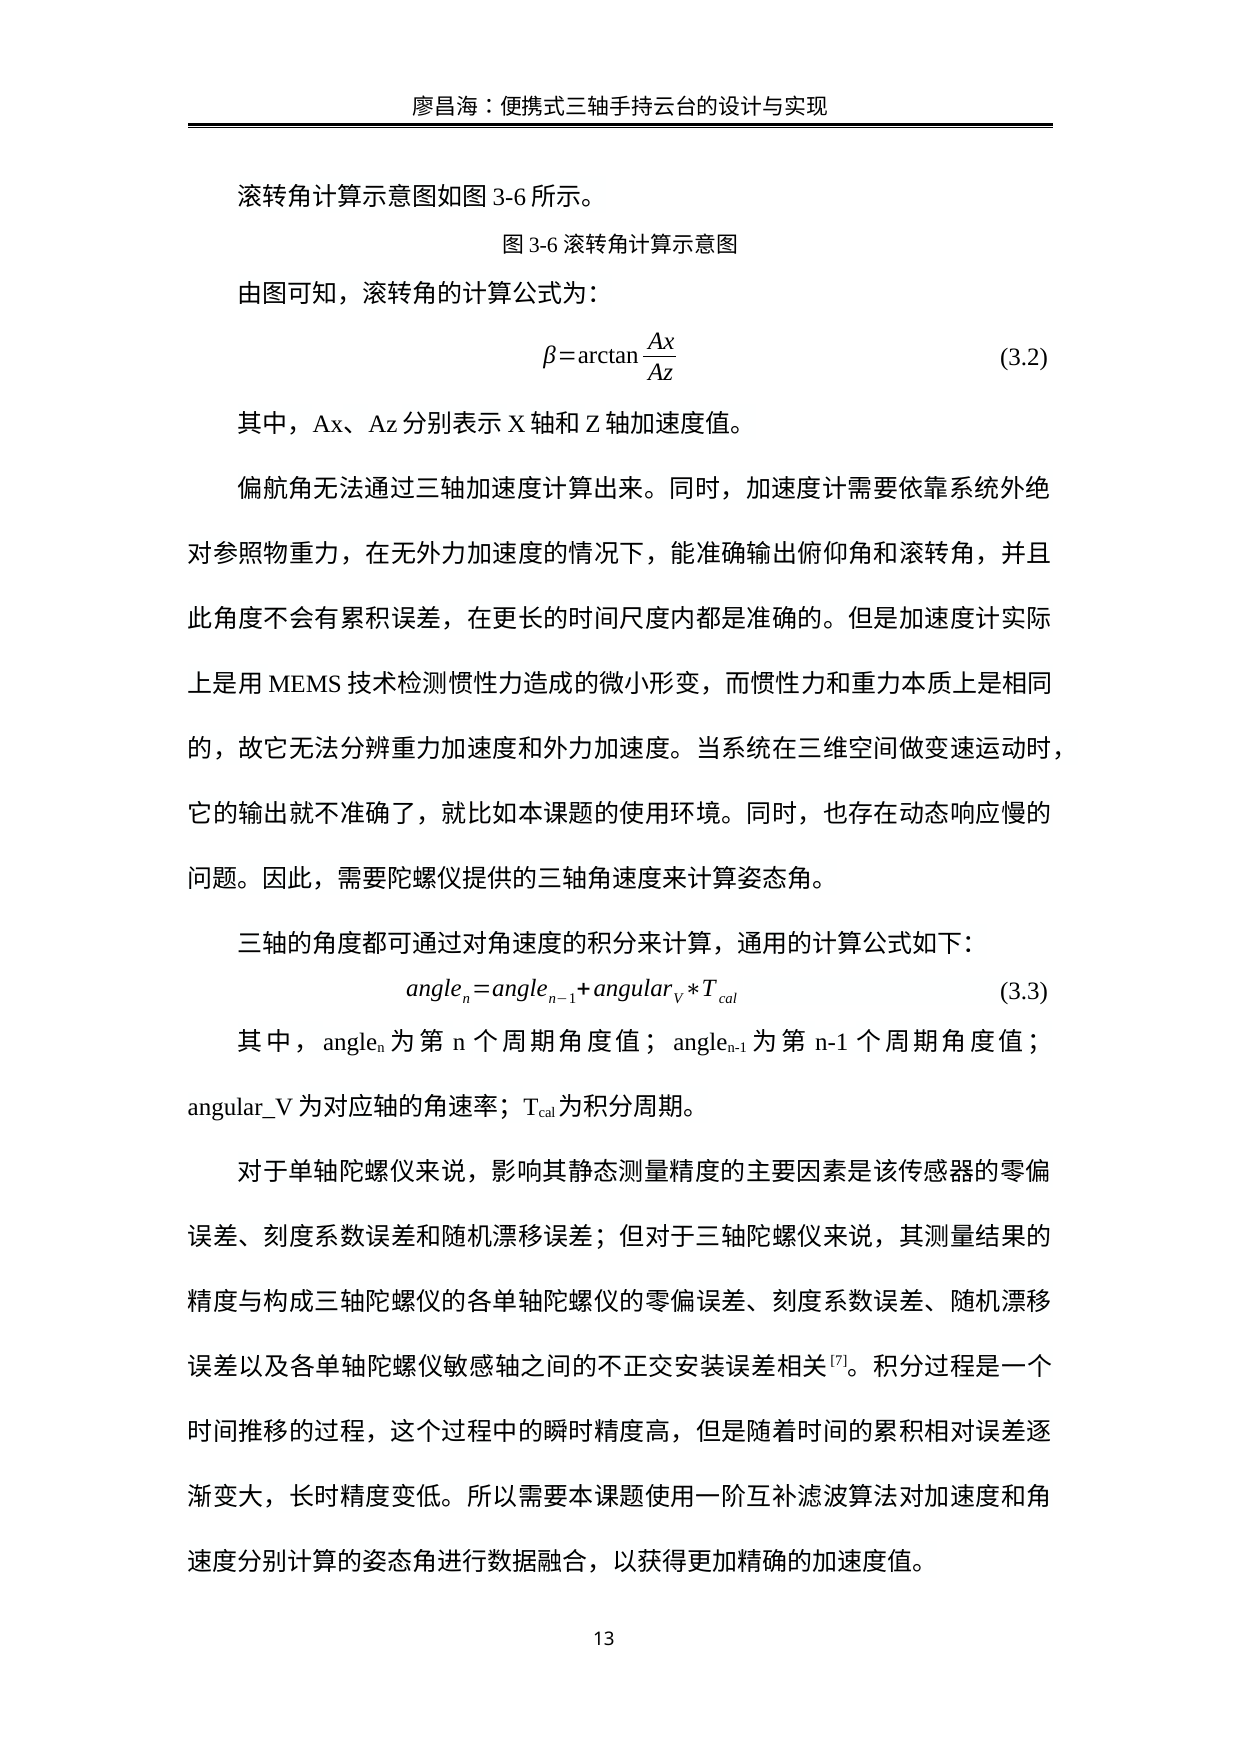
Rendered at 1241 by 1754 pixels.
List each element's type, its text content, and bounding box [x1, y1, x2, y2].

text 其中，Ax、Az分别表示X轴和Z轴加速度值。 [187, 389, 1053, 454]
text 其中，anglen为第n个周期角度值；anglen-1为第n-1个周期角度值；angular_V为对应轴的角速率；Tcal为积分周期。 [187, 1007, 1053, 1137]
text (3.2) [187, 324, 1053, 389]
text (3.3) [187, 974, 1053, 1007]
text 由图可知，滚转角的计算公式为： [187, 259, 1053, 324]
text 对于单轴陀螺仪来说，影响其静态测量精度的主要因素是该传感器的零偏误差、刻度系数误差和随机漂移误差；但对于三轴陀螺仪来说，其测量结果的精度与构成三轴陀螺仪的各单轴陀螺仪的零偏误差、刻度系数误差、随机漂移误差以及各单轴陀螺仪敏感轴之间的不正交安装误差相关[7]。积分过程是一个时间推移的过程，这个过程中的瞬时精度高，但是随着时间的累积相对误差逐渐变大，长时精度变低。所以需要本课题使用一阶互补滤波算法对加速度和角速度分别计算的姿态角进行数据融合，以获得更加精确的加速度值。 [187, 1137, 1053, 1592]
text 滚转角计算示意图如图3-6所示。 [187, 162, 1053, 227]
text 图3-6 滚转角计算示意图 [187, 227, 1053, 259]
text 偏航角无法通过三轴加速度计算出来。同时，加速度计需要依靠系统外绝对参照物重力，在无外力加速度的情况下，能准确输出俯仰角和滚转角，并且此角度不会有累积误差，在更长的时间尺度内都是准确的。但是加速度计实际上是用MEMS技术检测惯性力造成的微小形变，而惯性力和重力本质上是相同的，故它无法分辨重力加速度和外力加速度。当系统在三维空间做变速运动时，它的输出就不准确了，就比如本课题的使用环境。同时，也存在动态响应慢的问题。因此，需要陀螺仪提供的三轴角速度来计算姿态角。 [187, 454, 1053, 909]
text 三轴的角度都可通过对角速度的积分来计算，通用的计算公式如下： [187, 909, 1053, 974]
